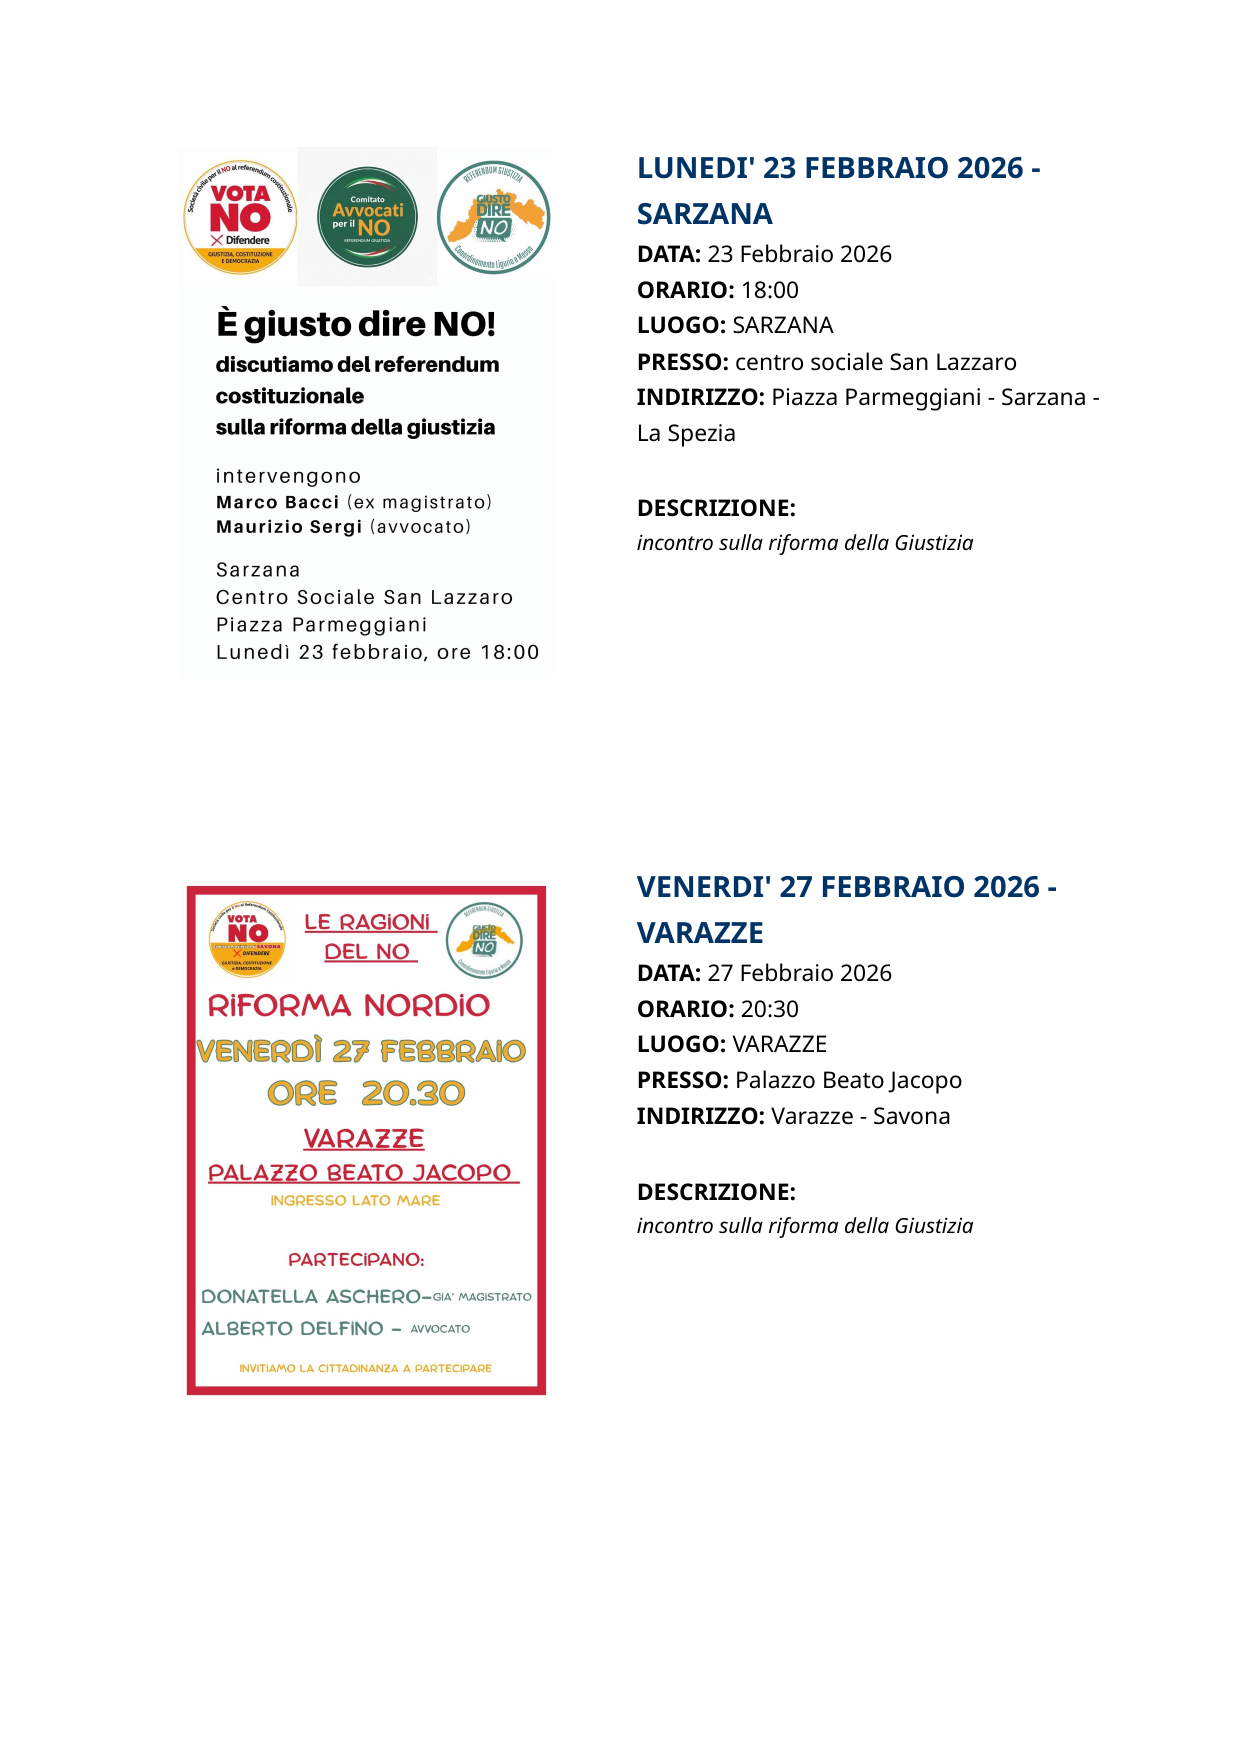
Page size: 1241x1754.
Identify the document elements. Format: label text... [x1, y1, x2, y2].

table_header [107, 148, 625, 699]
picture [178, 147, 554, 679]
table_header [107, 867, 625, 1419]
table_header LUNEDI' 23 FEBBRAIO 2026 - SARZANA DATA: 23 Febbraio 2026 ORARIO: 18:00 LUOGO: SARZANA PRESSO: centro sociale San Lazzaro INDIRIZZO: Piazza Parmeggiani - Sarzana - La Spezia DESCRIZIONE: incontro sulla riforma della Giustizia [625, 148, 1133, 699]
table_header VENERDI' 27 FEBBRAIO 2026 - VARAZZE DATA: 27 Febbraio 2026 ORARIO: 20:30 LUOGO: VARAZZE PRESSO: Palazzo Beato Jacopo INDIRIZZO: Varazze - Savona DESCRIZIONE: incontro sulla riforma della Giustizia [625, 867, 1133, 1419]
picture [178, 866, 554, 1399]
